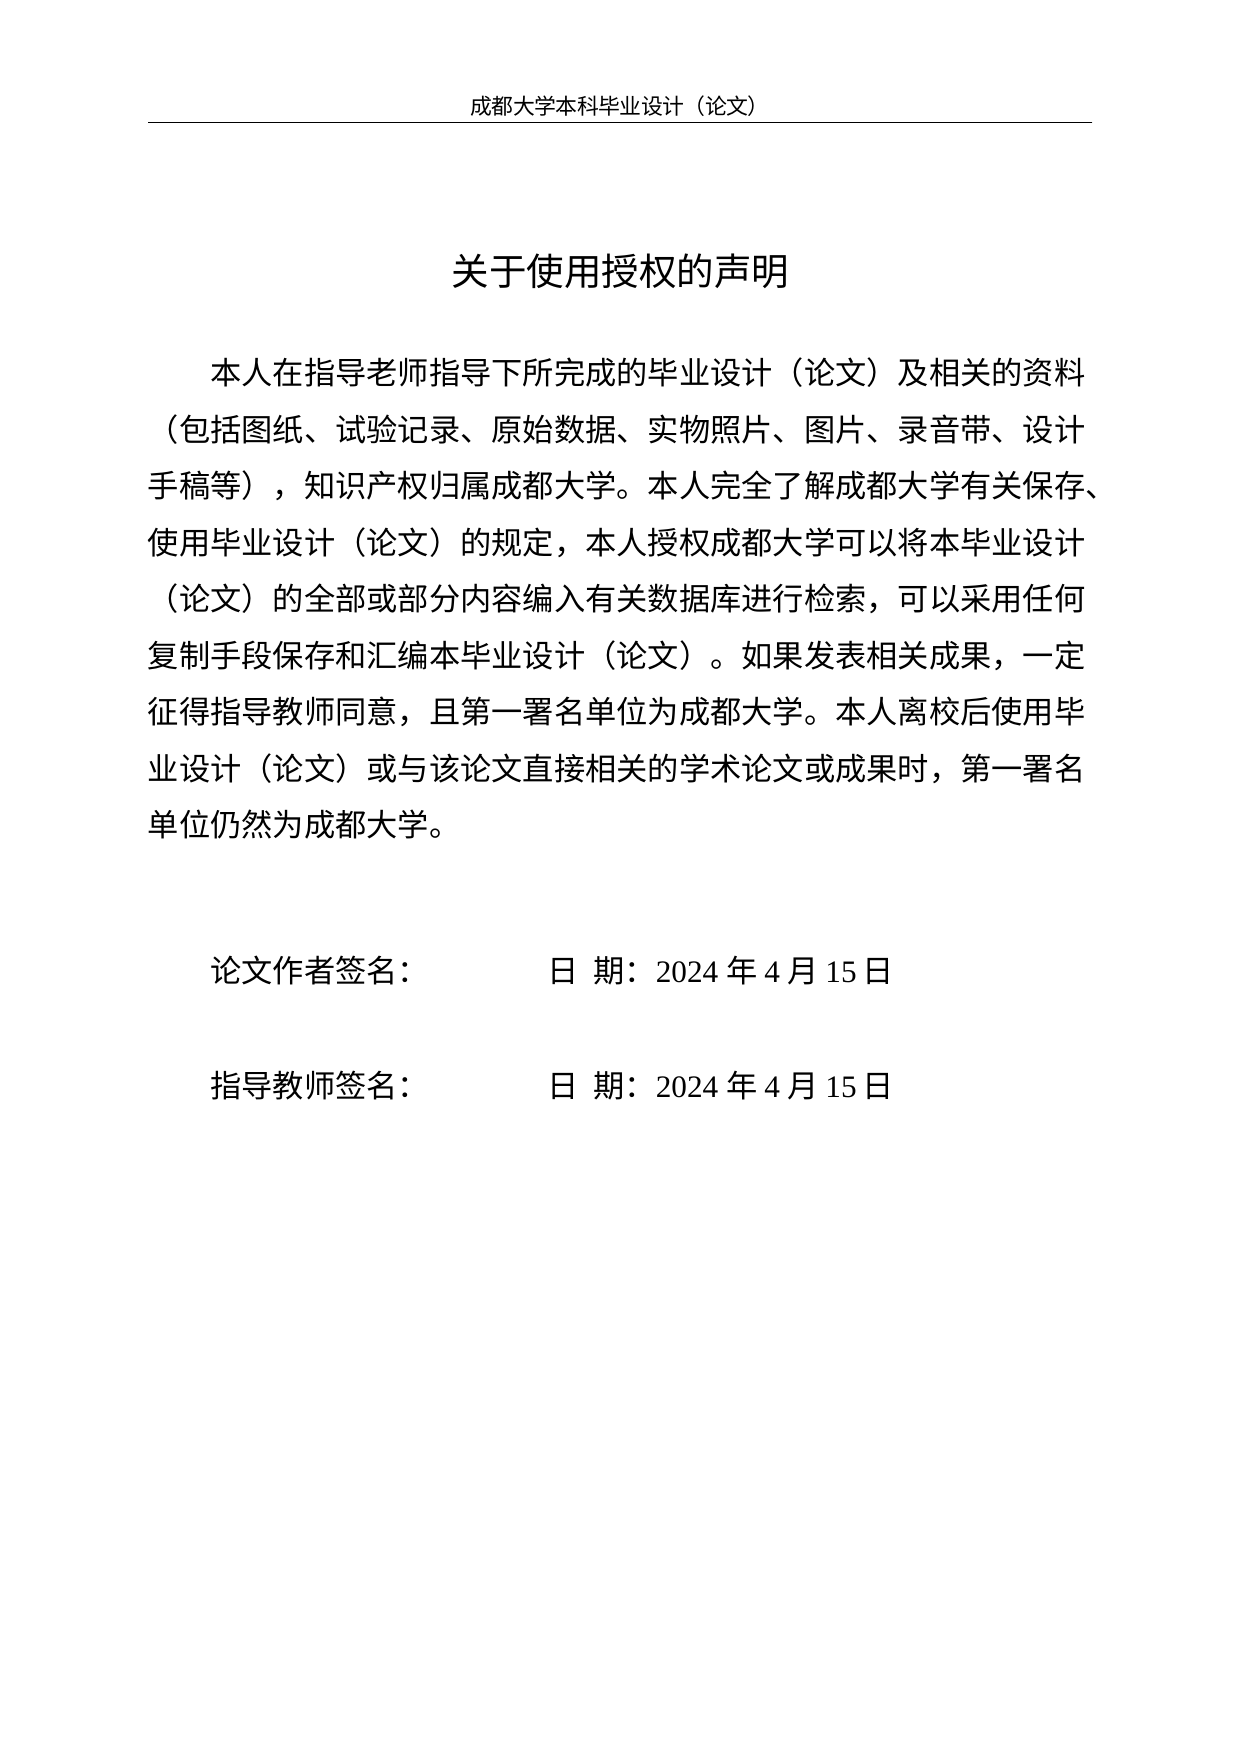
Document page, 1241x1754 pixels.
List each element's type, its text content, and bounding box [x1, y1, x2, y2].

text 论文作者签名： 日 期：2024 年 4 月15日 [148, 946, 1092, 992]
text 关于使用授权的声明 [148, 242, 1092, 296]
text 指导教师签名： 日 期：2024 年 4 月15日 [148, 1061, 1092, 1106]
text 本人在指导老师指导下所完成的毕业设计（论文）及相关的资料（包括图纸、试验记录、原始数据、实物照片、图片、录音带、设计手稿等），知识产权归属成都大学。本人完全了解成都大学有关保存、使用毕业设计（论文）的规定，本人授权成都大学可以将本毕业设计（论文）的全部或部分内容编入有关数据库进行检索，可以采用任何复制手段保存和汇编本毕业设计（论文）。如果发表相关成果，一定征得指导教师同意，且第一署名单位为成都大学。本人离校后使用毕业设计（论文）或与该论文直接相关的学术论文或成果时，第一署名单位仍然为成都大学。 [148, 348, 1092, 845]
